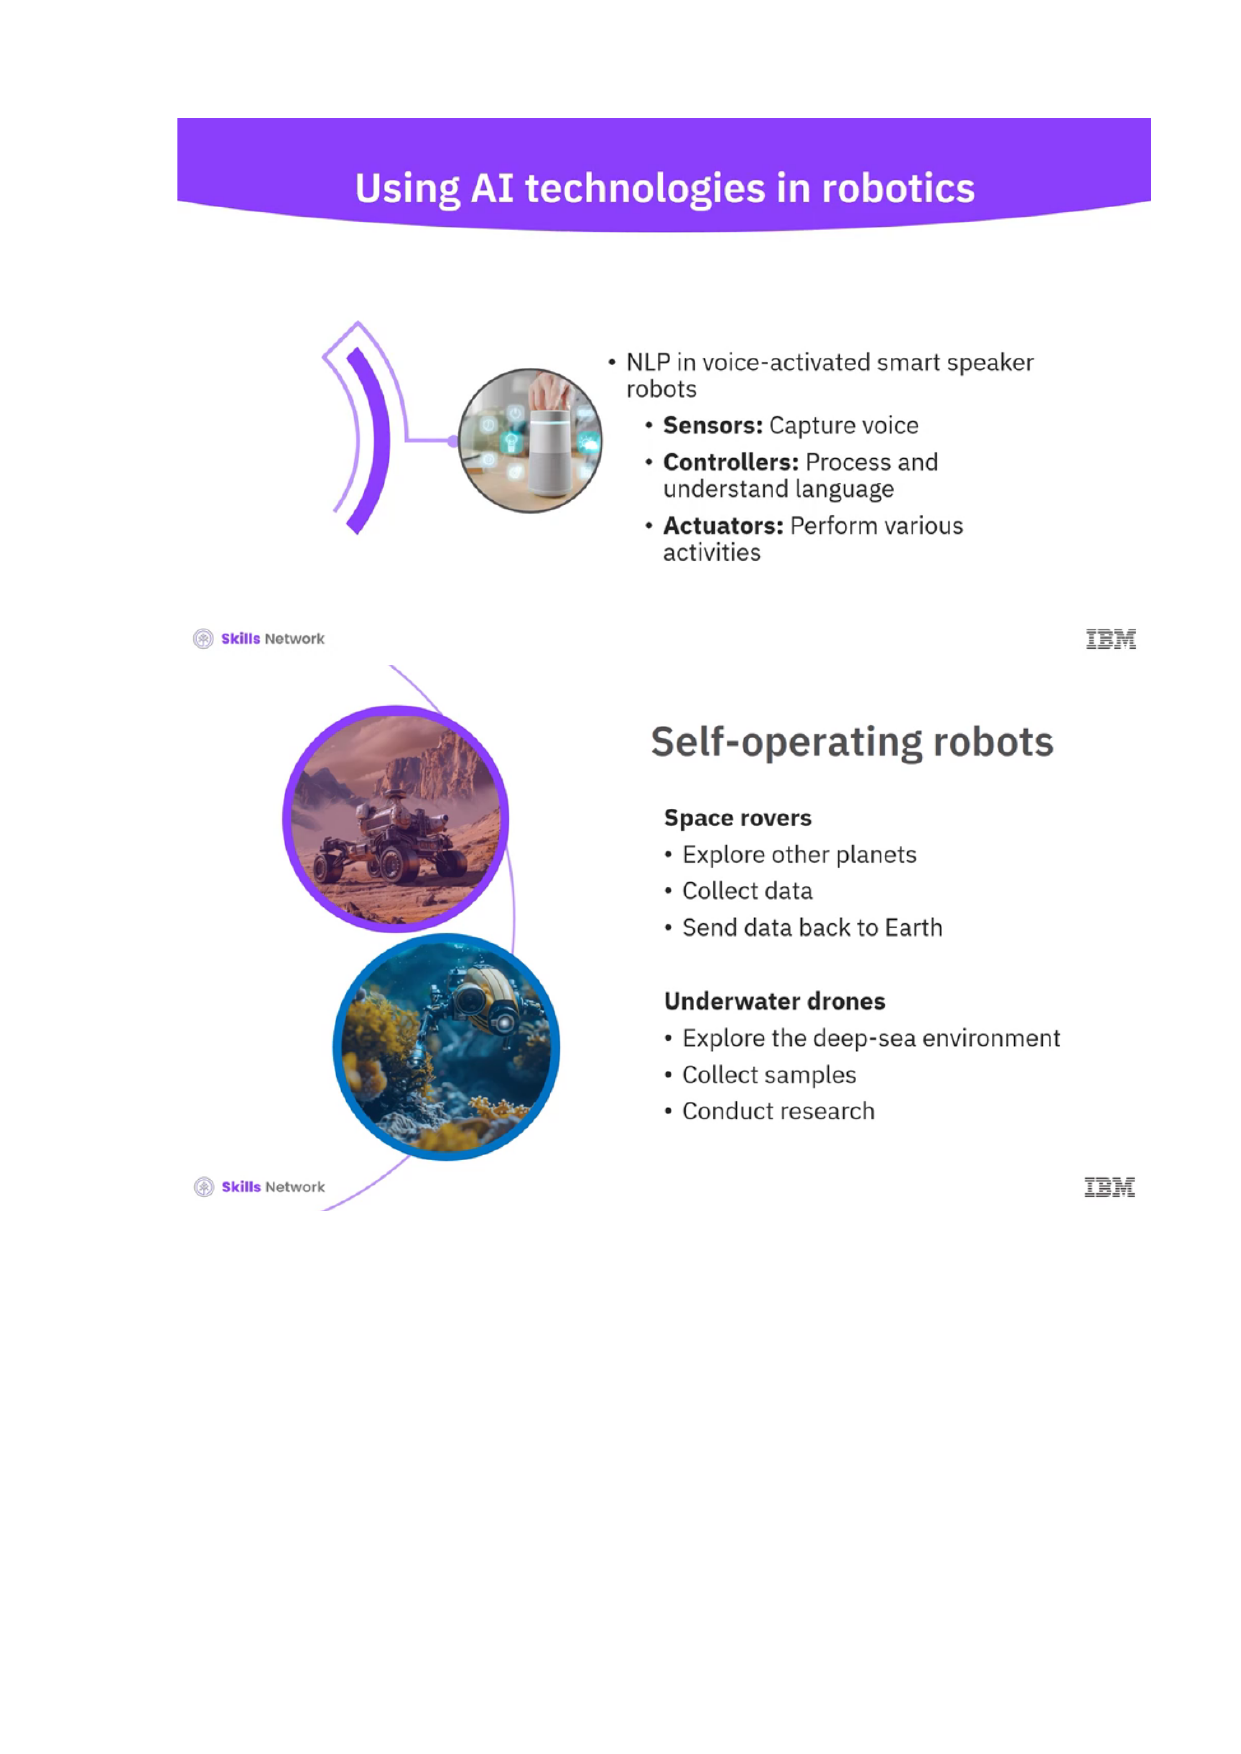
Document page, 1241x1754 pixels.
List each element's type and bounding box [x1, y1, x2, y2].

picture [177, 118, 1151, 661]
picture [177, 665, 1151, 1211]
